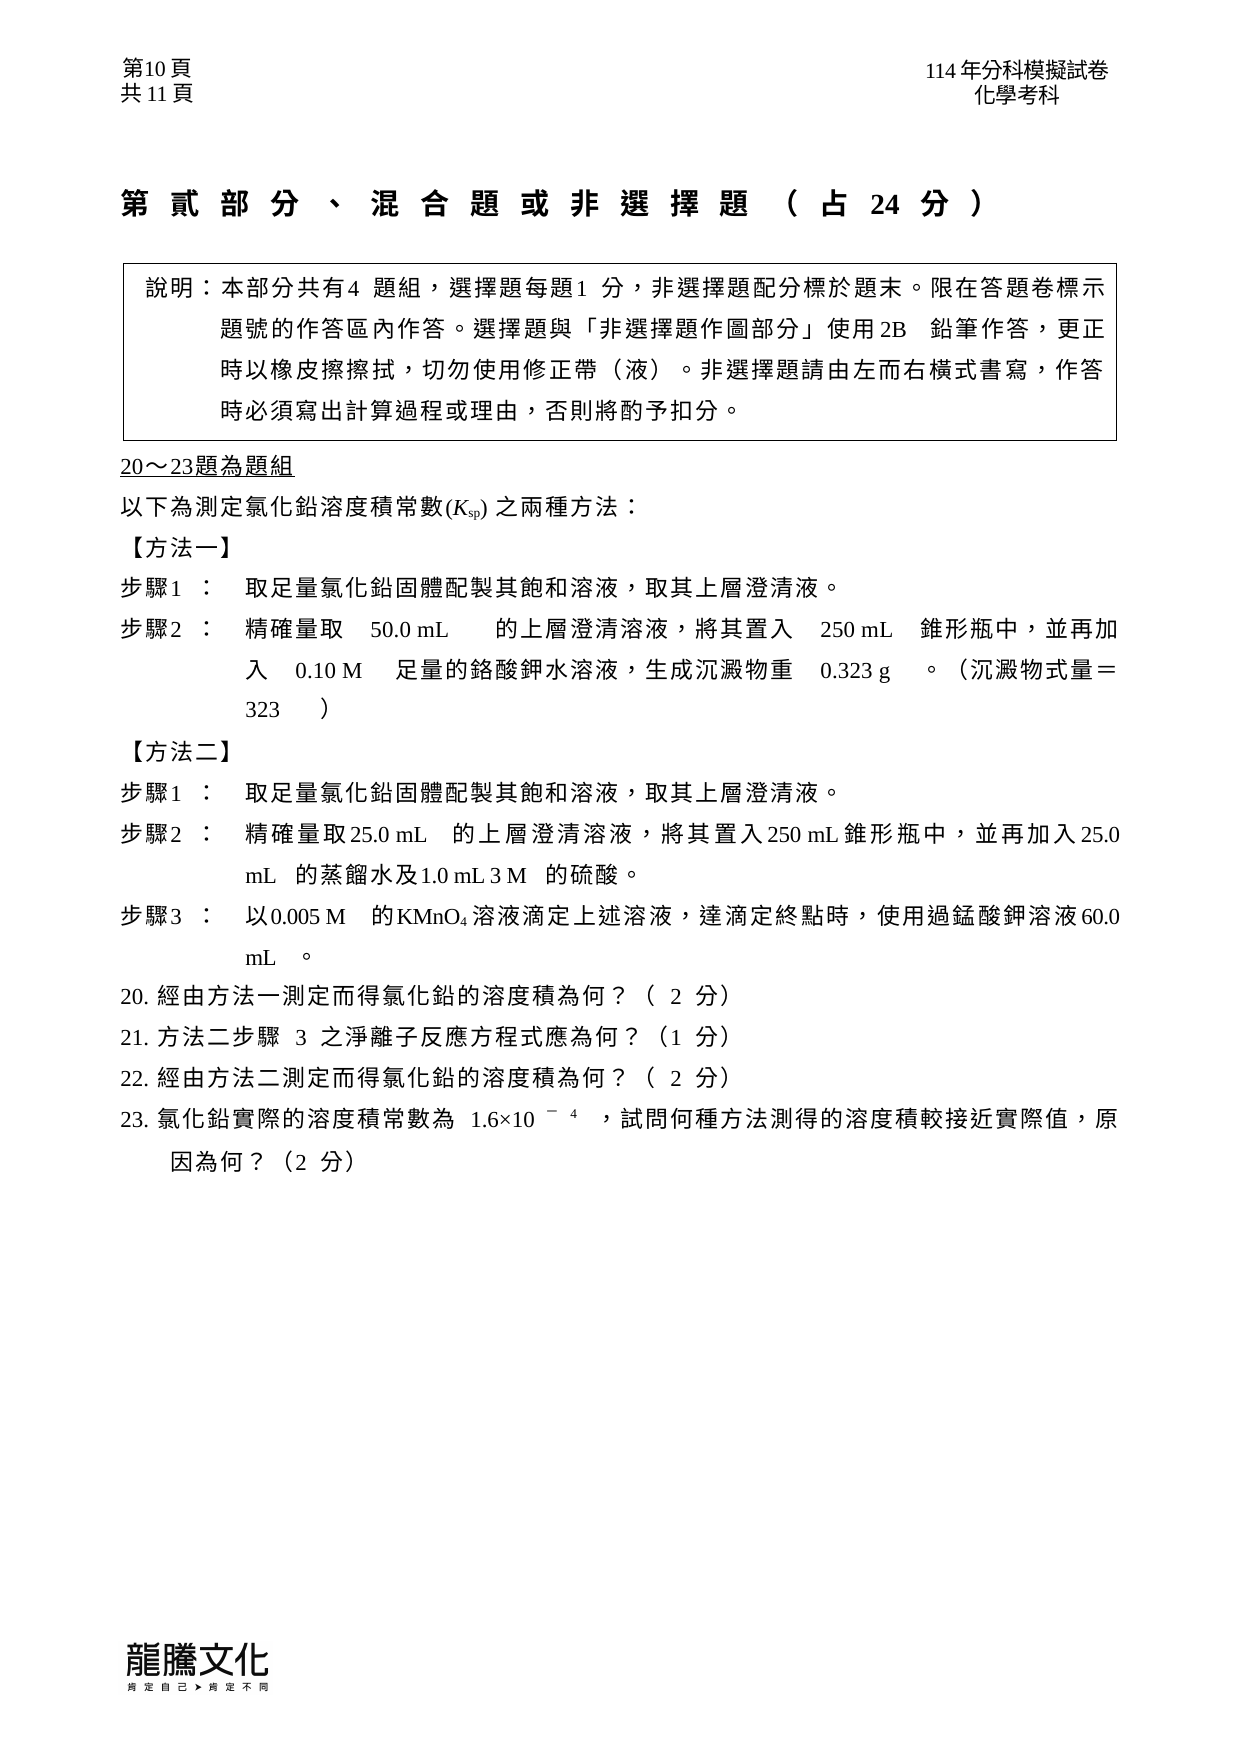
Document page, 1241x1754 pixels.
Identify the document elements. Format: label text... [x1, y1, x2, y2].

text 23. 氯化鉛實際的溶度積常數為1.6×10－4，試問何種方法測得的溶度積較接近實際值，原因為何？（2分） [120, 1099, 1120, 1181]
text 【方法二】 [120, 730, 1120, 771]
text 步驟2： 精確量取L的上層澄清溶液，將其置入L錐形瓶中，並再加入足量的鉻酸鉀水溶液，生成沉澱物重。（沉澱物式量＝323） [120, 607, 1120, 730]
picture [118, 1641, 273, 1695]
text 以下為測定氯化鉛溶度積常數(Ksp)之兩種方法： [120, 484, 1120, 526]
text 步驟2： 精確量取L的上層澄清溶液，將其置入L錐形瓶中，並再加入L的蒸餾水及L 的硫酸。 [120, 812, 1120, 894]
text 20. 經由方法一測定而得氯化鉛的溶度積為何？（2分） [120, 976, 1120, 1017]
text 步驟1： 取足量氯化鉛固體配製其飽和溶液，取其上層澄清液。 [120, 771, 1120, 812]
text 【方法一】 [120, 526, 1120, 566]
text 21. 方法二步驟3之淨離子反應方程式應為何？（1分） [120, 1017, 1120, 1058]
text 第貳部分、混合題或非選擇題（占24分） [120, 161, 1120, 242]
text 20～23題為題組 [120, 444, 1120, 484]
text 步驟1： 取足量氯化鉛固體配製其飽和溶液，取其上層澄清液。 [120, 566, 1120, 607]
text 22. 經由方法二測定而得氯化鉛的溶度積為何？（2分） [120, 1058, 1120, 1099]
text 說明：本部分共有4題組，選擇題每題1分，非選擇題配分標於題末。限在答題卷標示題號的作答區內作答。選擇題與「非選擇題作圖部分」使用2B鉛筆作答，更正時以橡皮擦擦拭，切勿使用修正帶（液）。非選擇題請由左而右橫式書寫，作答時必須寫出計算過程或理由，否則將酌予扣分。 [124, 264, 1116, 440]
text 步驟3： 以的KMnO4溶液滴定上述溶液，達滴定終點時，使用過錳酸鉀溶液60.0 mL。 [120, 894, 1120, 976]
